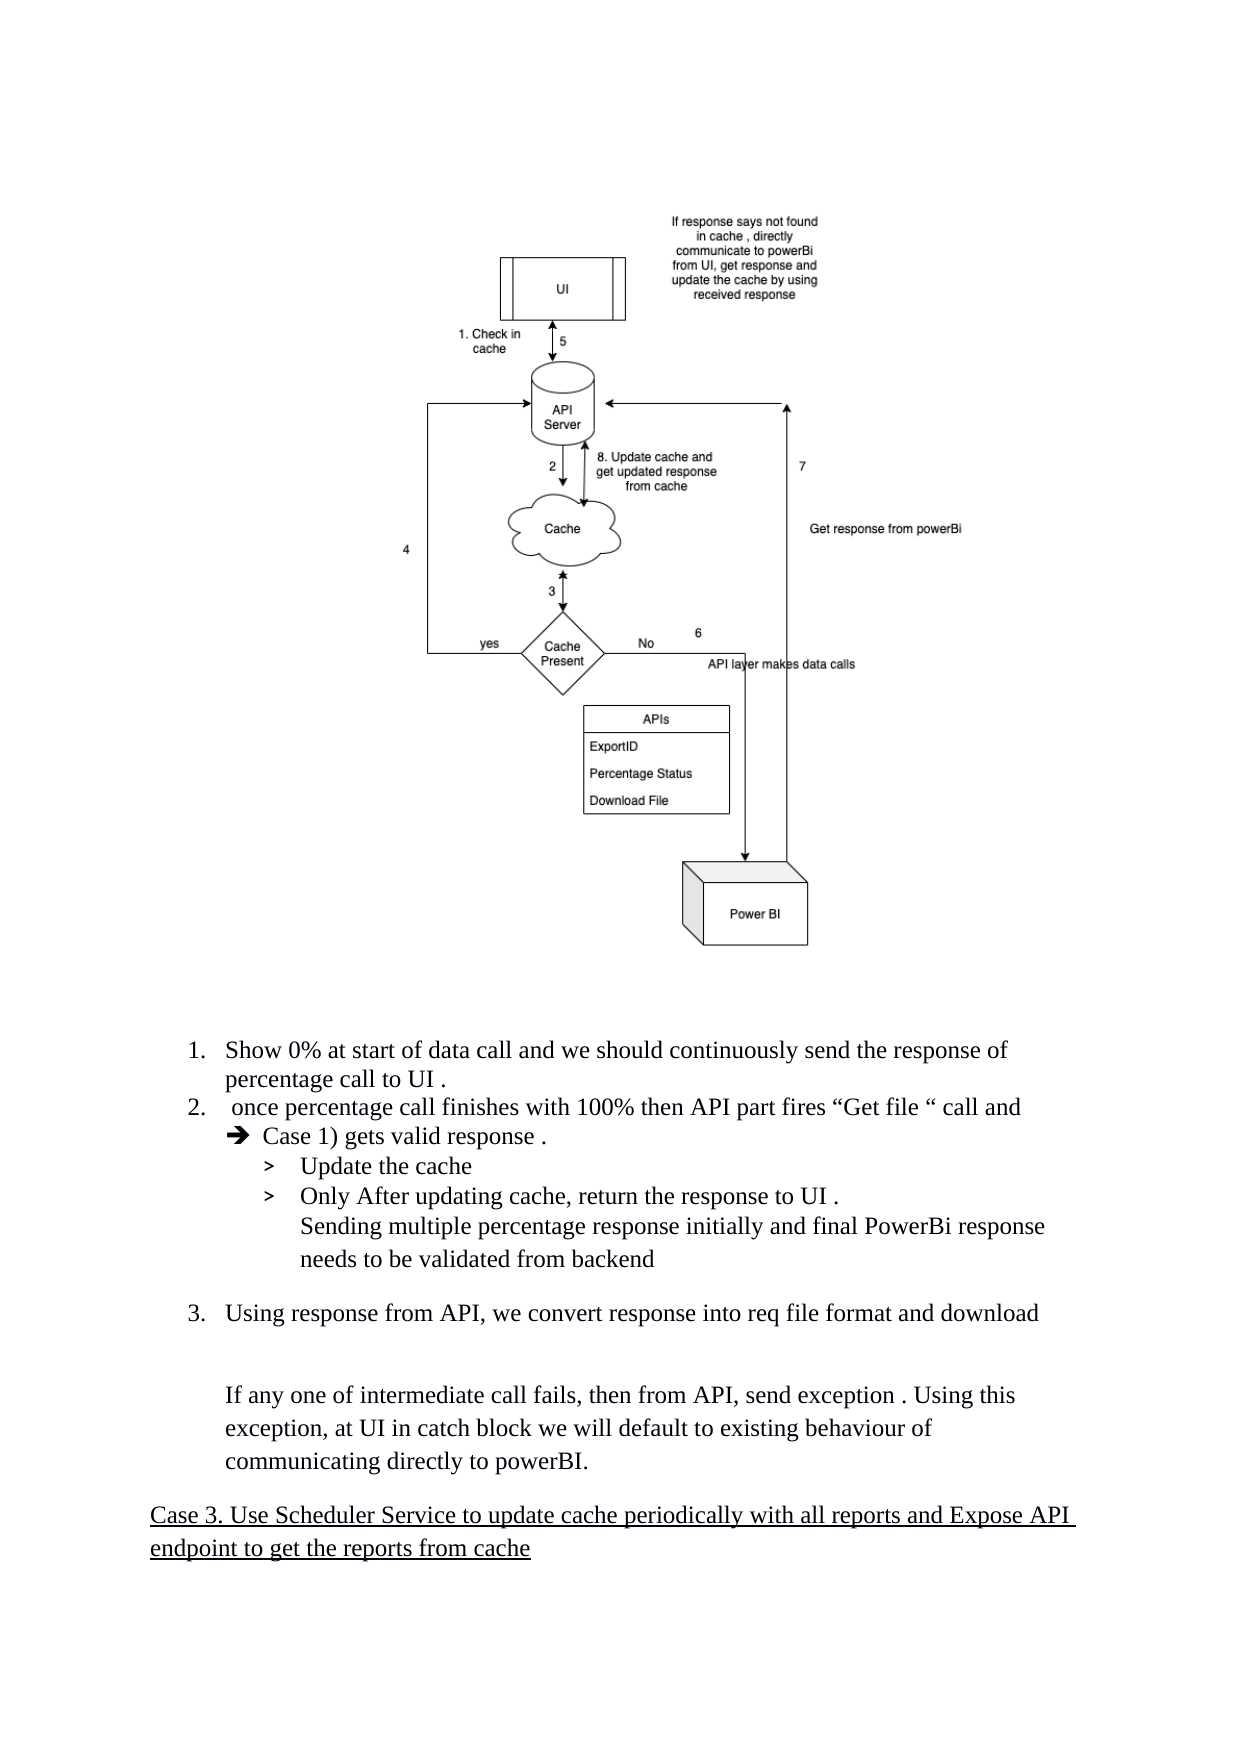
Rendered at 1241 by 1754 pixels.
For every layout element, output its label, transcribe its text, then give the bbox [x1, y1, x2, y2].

list once percentage call finishes with 100% then API part fires “Get file “ call and [187, 1092, 1090, 1121]
list Show 0% at start of data call and we should continuously send the response of percentage call to UI . [187, 1035, 1090, 1092]
list Sending multiple percentage response initially and final PowerBi response needs to be validated from backend [300, 1211, 1090, 1273]
list If any one of intermediate call fails, then from API, send exception . Using this exception, at UI in catch block we will default to existing behaviour of communicating directly to powerBI. [225, 1380, 1090, 1475]
list Case 1) gets valid response . [225, 1121, 1090, 1150]
list Only After updating cache, return the response to UI . [262, 1180, 1090, 1211]
text Case 3. Use Scheduler Service to update cache periodically with all reports and Expose API endpoint to get the reports from cache [150, 1500, 1090, 1562]
picture [375, 203, 980, 956]
list Using response from API, we convert response into req file format and download [187, 1298, 1090, 1327]
list Update the cache [262, 1150, 1090, 1180]
